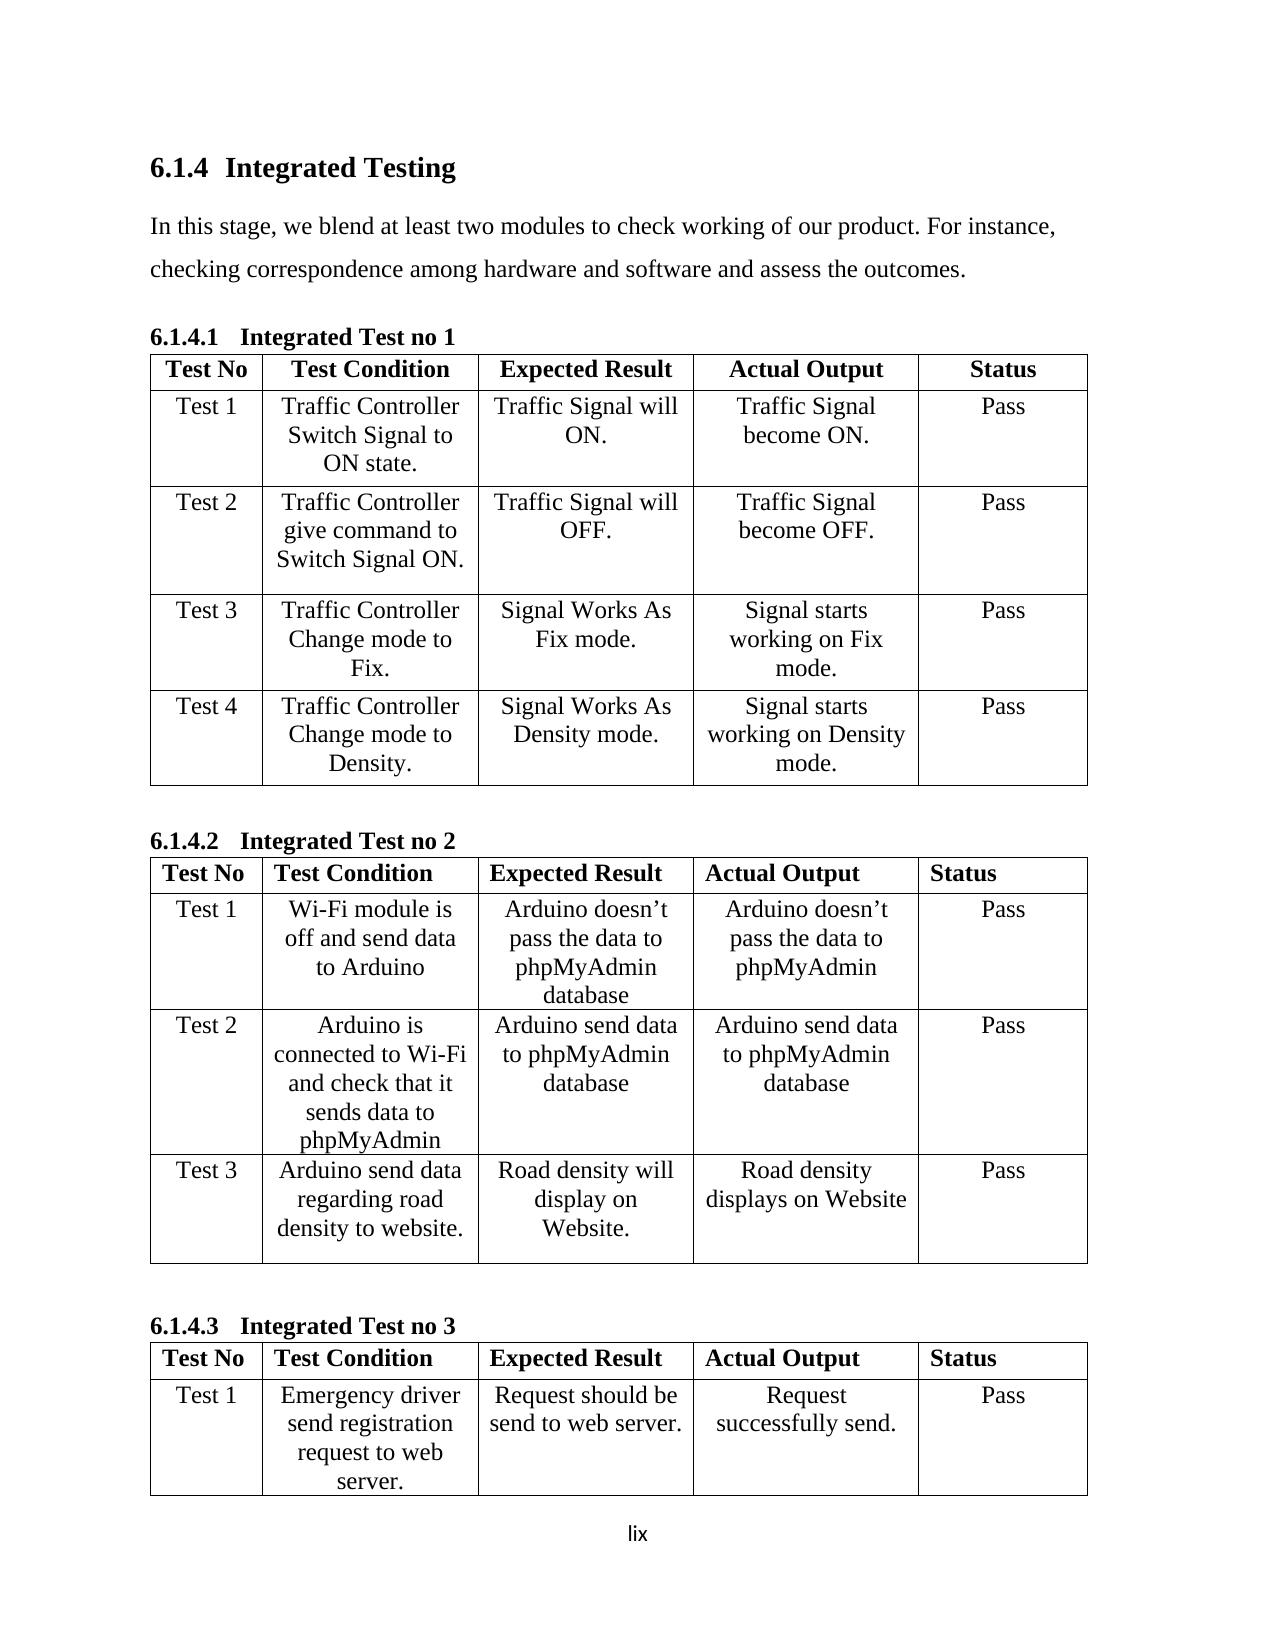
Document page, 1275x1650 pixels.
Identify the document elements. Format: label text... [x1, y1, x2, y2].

table_cell Signal starts working on Density mode. [694, 691, 918, 785]
subtitle Integrated Test no 2 [150, 826, 1125, 854]
table_header Status [919, 1343, 1087, 1379]
table_cell Arduino send data to phpMyAdmin database [694, 1010, 918, 1154]
table_cell Test 3 [151, 1155, 262, 1263]
table_cell Test 2 [151, 487, 262, 594]
table_header Actual Output [694, 355, 918, 390]
table_cell Traffic Signal will OFF. [479, 487, 693, 594]
table_header Status [919, 858, 1087, 893]
table_cell Traffic Signal become ON. [694, 391, 918, 486]
table_cell Wi-Fi module is off and send data to Arduino [263, 894, 478, 1009]
table_header Test Condition [263, 1343, 478, 1379]
table_cell Test 1 [151, 391, 262, 486]
table_cell Arduino send data to phpMyAdmin database [479, 1010, 693, 1154]
table_cell Test 2 [151, 1010, 262, 1154]
table_cell Test 4 [151, 691, 262, 785]
table_cell Arduino send data regarding road density to website. [263, 1155, 478, 1263]
table_cell Signal starts working on Fix mode. [694, 595, 918, 690]
table_header Status [919, 355, 1087, 390]
table_cell Test 3 [151, 595, 262, 690]
table_cell Test 1 [151, 894, 262, 1009]
subtitle Integrated Test no 1 [150, 322, 1125, 351]
table_cell Request successfully send. [694, 1380, 918, 1495]
table_cell Pass [919, 487, 1087, 594]
table_cell Traffic Controller Switch Signal to ON state. [263, 391, 478, 486]
table_cell Traffic Signal become OFF. [694, 487, 918, 594]
table_header Expected Result [479, 858, 693, 893]
table_cell Pass [919, 391, 1087, 486]
table_cell Pass [919, 1155, 1087, 1263]
table_header Test Condition [263, 858, 478, 893]
table_cell Road density displays on Website [694, 1155, 918, 1263]
table_cell Request should be send to web server. [479, 1380, 693, 1495]
table_header Actual Output [694, 1343, 918, 1379]
table_cell Arduino doesn’t pass the data to phpMyAdmin [694, 894, 918, 1009]
table_header Test No [151, 355, 262, 390]
table_cell Signal Works As Density mode. [479, 691, 693, 785]
table_header Expected Result [479, 1343, 693, 1379]
table_cell Test 1 [151, 1380, 262, 1495]
table_cell Signal Works As Fix mode. [479, 595, 693, 690]
table_cell Emergency driver send registration request to web server. [263, 1380, 478, 1495]
table_cell Arduino is connected to Wi-Fi and check that it sends data to phpMyAdmin [263, 1010, 478, 1154]
table_header Test No [151, 858, 262, 893]
table_cell Traffic Controller give command to Switch Signal ON. [263, 487, 478, 594]
table_header Expected Result [479, 355, 693, 390]
table_cell Road density will display on Website. [479, 1155, 693, 1263]
table_cell Pass [919, 1380, 1087, 1495]
table_cell Pass [919, 595, 1087, 690]
table_header Test No [151, 1343, 262, 1379]
table_header Test Condition [263, 355, 478, 390]
subtitle Integrated Testing [150, 150, 1125, 183]
subtitle Integrated Test no 3 [150, 1311, 1125, 1340]
table_cell Arduino doesn’t pass the data to phpMyAdmin database [479, 894, 693, 1009]
table_cell Traffic Controller Change mode to Density. [263, 691, 478, 785]
table_cell Pass [919, 1010, 1087, 1154]
table_header Actual Output [694, 858, 918, 893]
table_cell Pass [919, 894, 1087, 1009]
text In this stage, we blend at least two modules to check working of our product. For instance, checking correspondence among hardware and software and assess the outcomes. [150, 211, 1125, 283]
table_cell Traffic Controller Change mode to Fix. [263, 595, 478, 690]
table_cell Traffic Signal will ON. [479, 391, 693, 486]
table_cell Pass [919, 691, 1087, 785]
